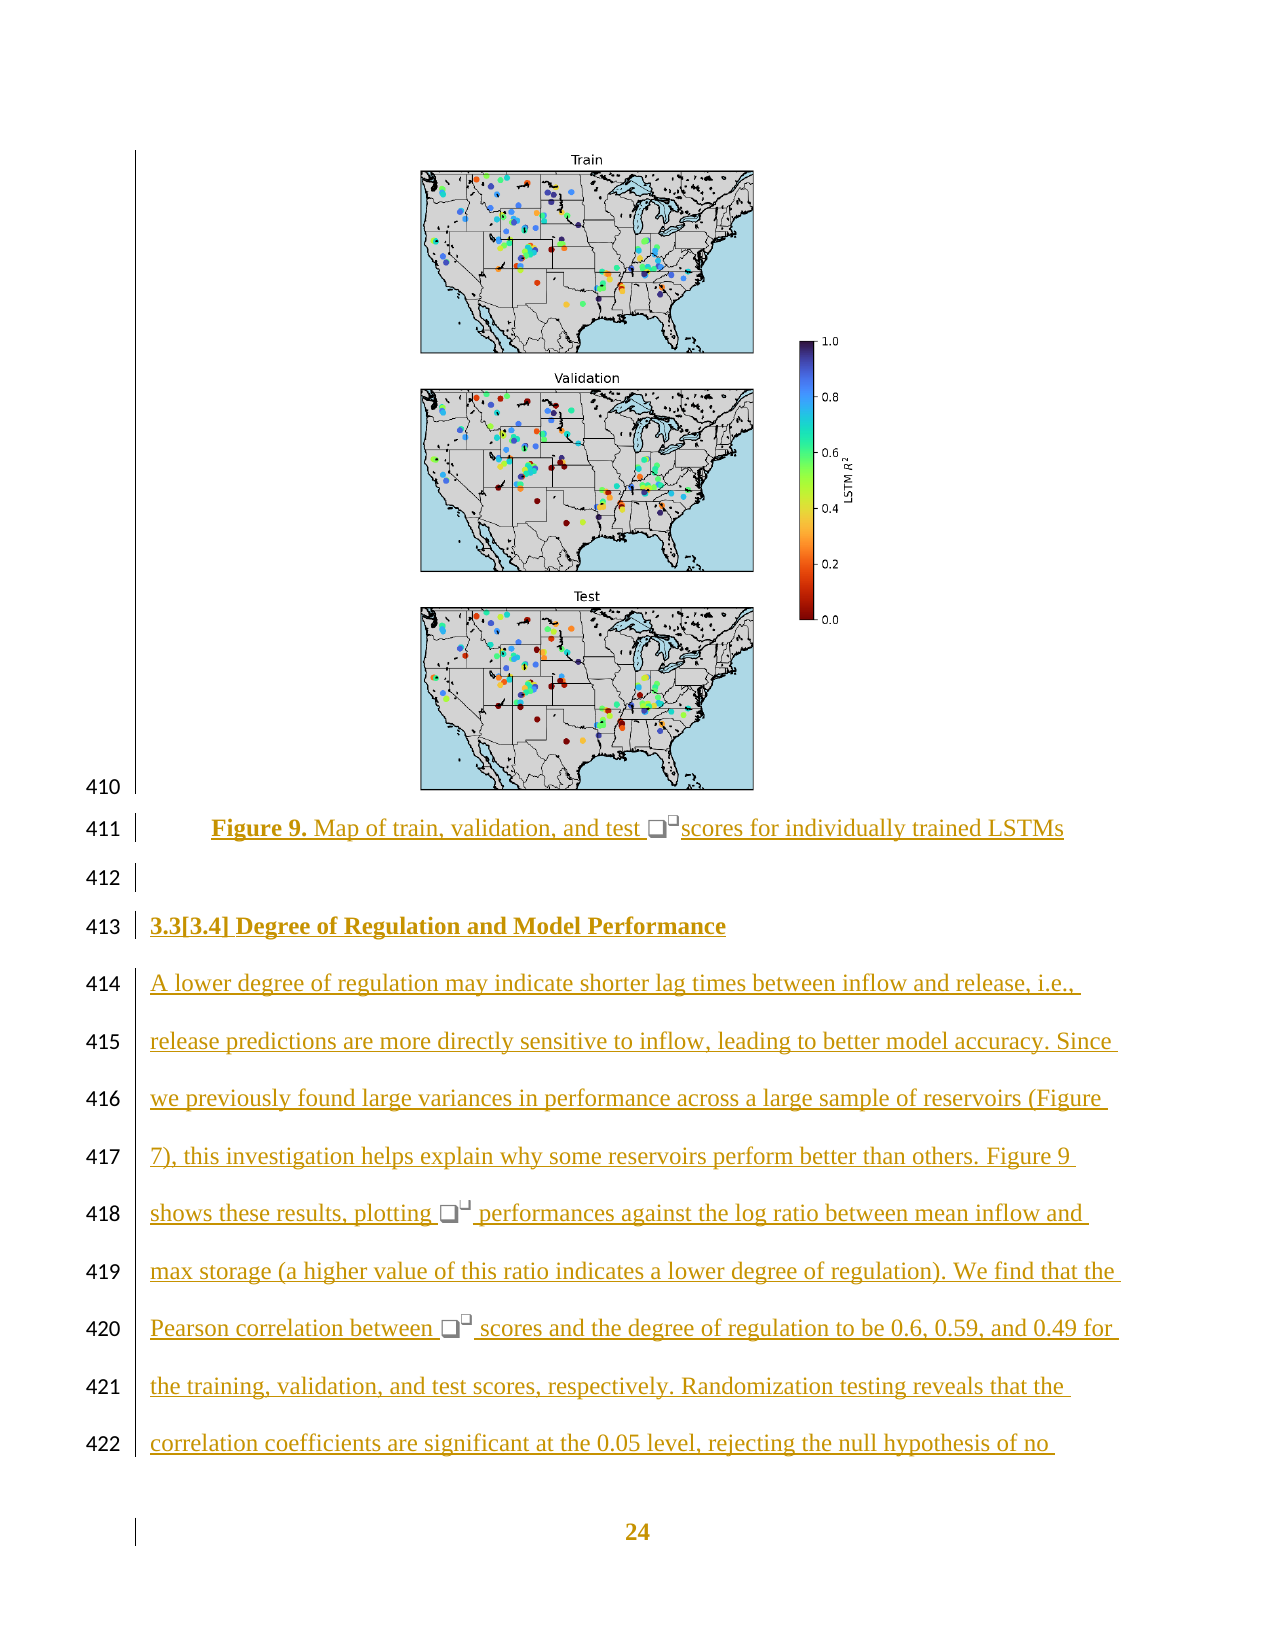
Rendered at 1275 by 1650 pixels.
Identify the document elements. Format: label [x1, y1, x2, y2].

picture [412, 150, 863, 795]
